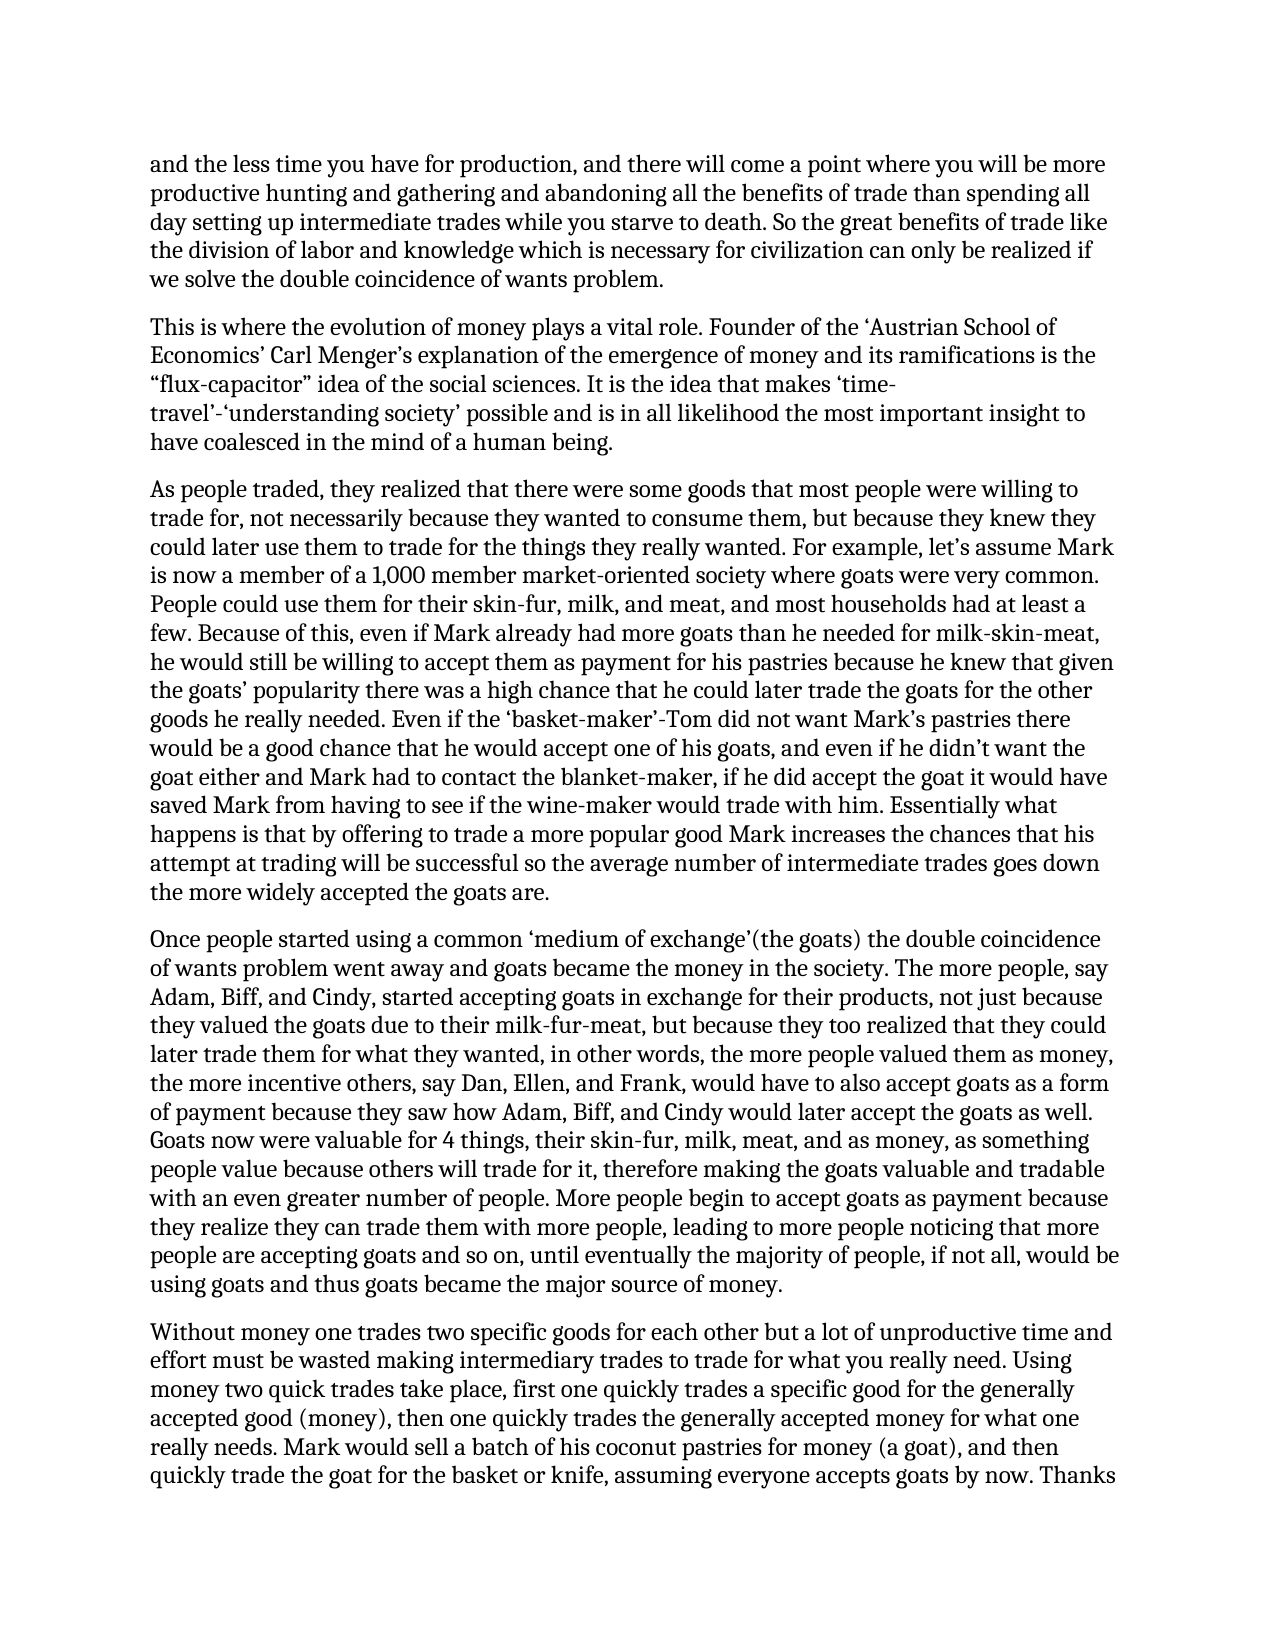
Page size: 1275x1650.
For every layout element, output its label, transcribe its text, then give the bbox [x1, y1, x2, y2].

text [150, 1317, 1125, 1490]
text As people traded, they realized that there were some goods that most people were willing to trade for, not necessarily because they wanted to consume them, but because they knew they could later use them to trade for the things they really wanted. For example, let’s assume Mark is now a member of a 1,000 member market-oriented society where goats were very common. People could use them for their skin-fur, milk, and meat, and most households had at least a few. Because of this, even if Mark already had more goats than he needed for milk-skin-meat, he would still be willing to accept them as payment for his pastries because he knew that given the goats’ popularity there was a high chance that he could later trade the goats for the other goods he really needed. Even if the ‘basket-maker’-Tom did not want Mark’s pastries there would be a good chance that he would accept one of his goats, and even if he didn’t want the goat either and Mark had to contact the blanket-maker, if he did accept the goat it would have saved Mark from having to see if the wine-maker would trade with him. Essentially what happens is that by offering to trade a more popular good Mark increases the chances that his attempt at trading will be successful so the average number of intermediate trades goes down the more widely accepted the goats are. [150, 475, 1125, 906]
text Once people started using a common ‘medium of exchange’(the goats) the double coincidence of wants problem went away and goats became the money in the society. The more people, say Adam, Biff, and Cindy, started accepting goats in exchange for their products, not just because they valued the goats due to their milk-fur-meat, but because they too realized that they could later trade them for what they wanted, in other words, the more people valued them as money, the more incentive others, say Dan, Ellen, and Frank, would have to also accept goats as a form of payment because they saw how Adam, Biff, and Cindy would later accept the goats as well. Goats now were valuable for 4 things, their skin-fur, milk, meat, and as money, as something people value because others will trade for it, therefore making the goats valuable and tradable with an even greater number of people. More people begin to accept goats as payment because they realize they can trade them with more people, leading to more people noticing that more people are accepting goats and so on, until eventually the majority of people, if not all, would be using goats and thus goats became the major source of money. [150, 925, 1125, 1299]
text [150, 150, 1125, 294]
text This is where the evolution of money plays a vital role. Founder of the ‘Austrian School of Economics’ Carl Menger’s explanation of the emergence of money and its ramifications is the “flux-capacitor” idea of the social sciences. It is the idea that makes ‘time-travel’-‘understanding society’ possible and is in all likelihood the most important insight to have coalesced in the mind of a human being. [150, 312, 1125, 456]
